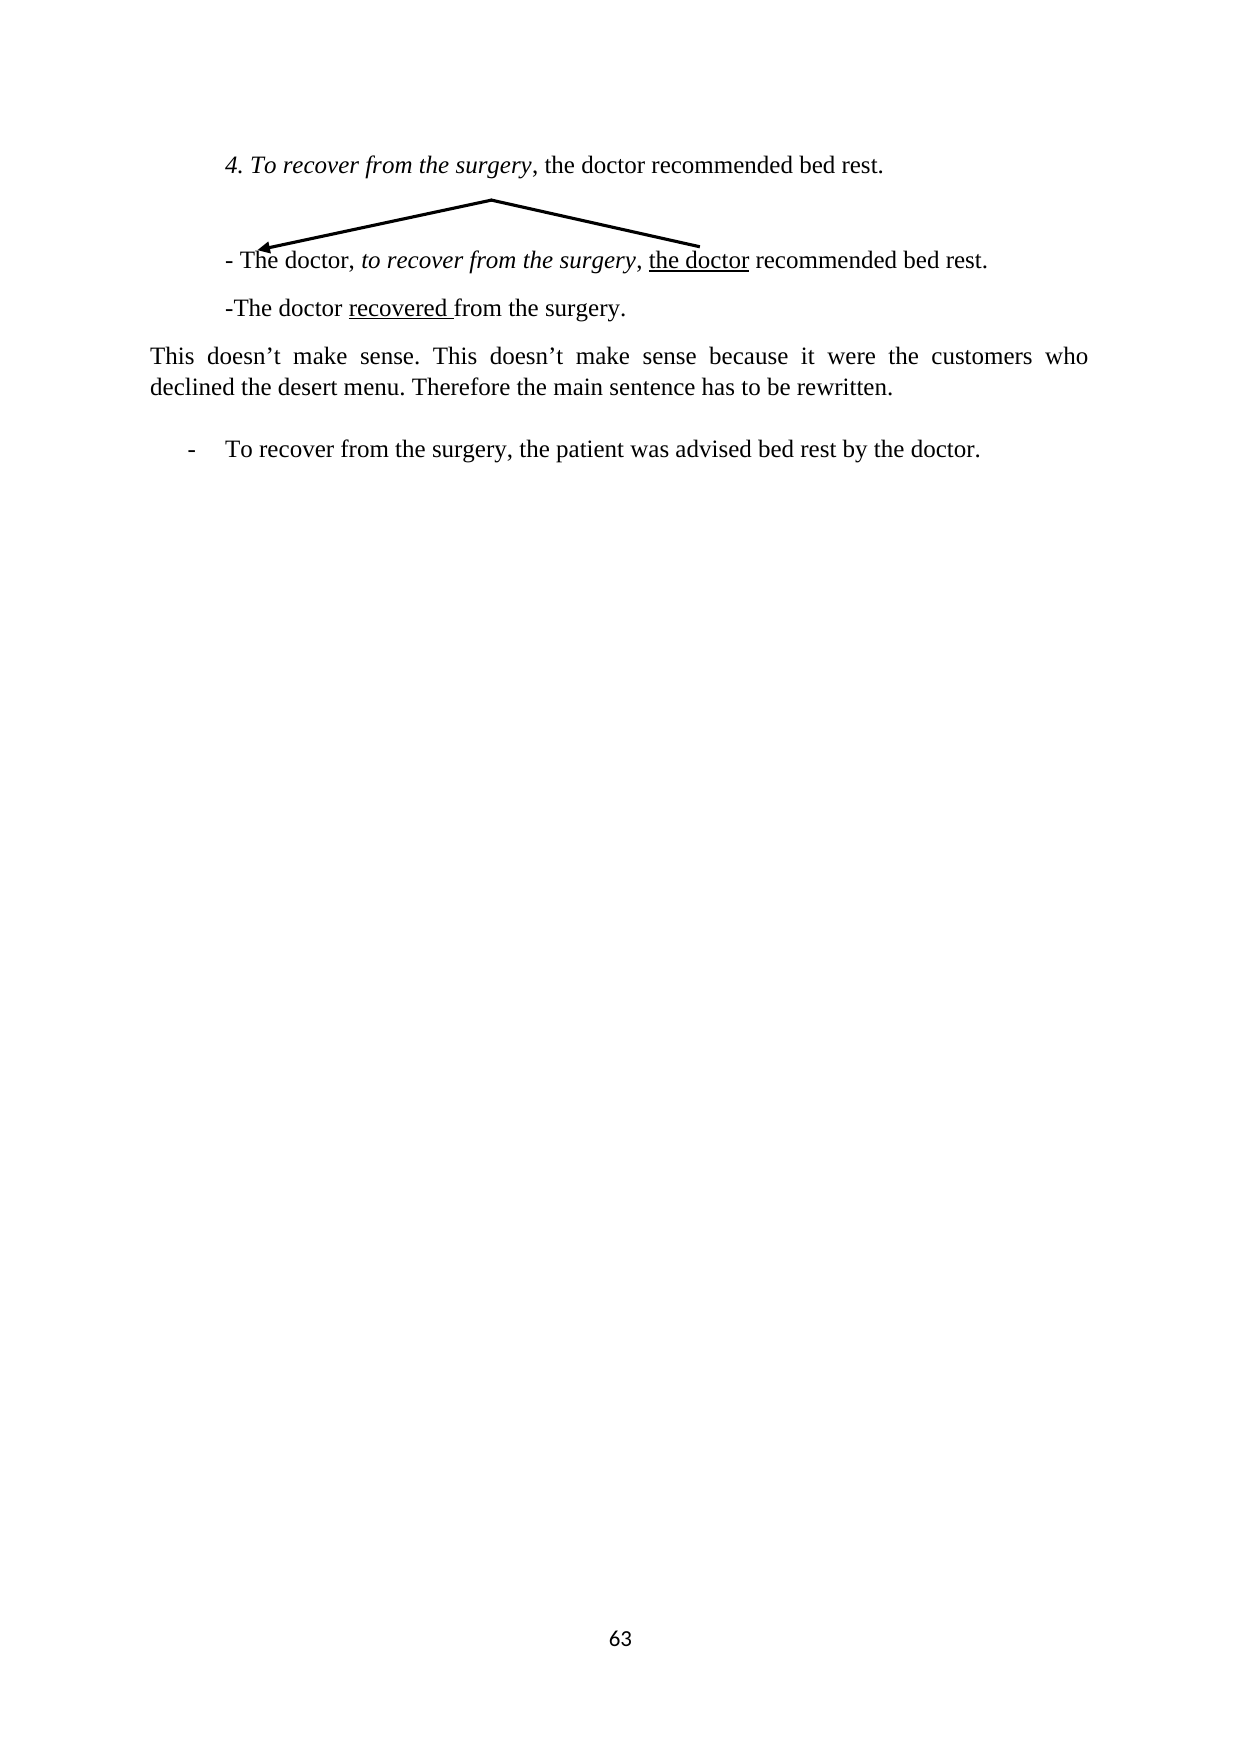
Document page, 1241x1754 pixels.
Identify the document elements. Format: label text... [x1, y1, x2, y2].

text 4. To recover from the surgery, the doctor recommended bed rest. [150, 150, 1090, 179]
text -The doctor recovered from the surgery. [150, 293, 1090, 322]
list This doesn’t make sense. This doesn’t make sense because it were the customers who declined the desert menu. Therefore the main sentence has to be rewritten. [150, 341, 1090, 401]
text - The doctor, to recover from the surgery, the doctor recommended bed rest. [150, 245, 1090, 274]
list To recover from the surgery, the patient was advised bed rest by the doctor. [187, 434, 1090, 463]
